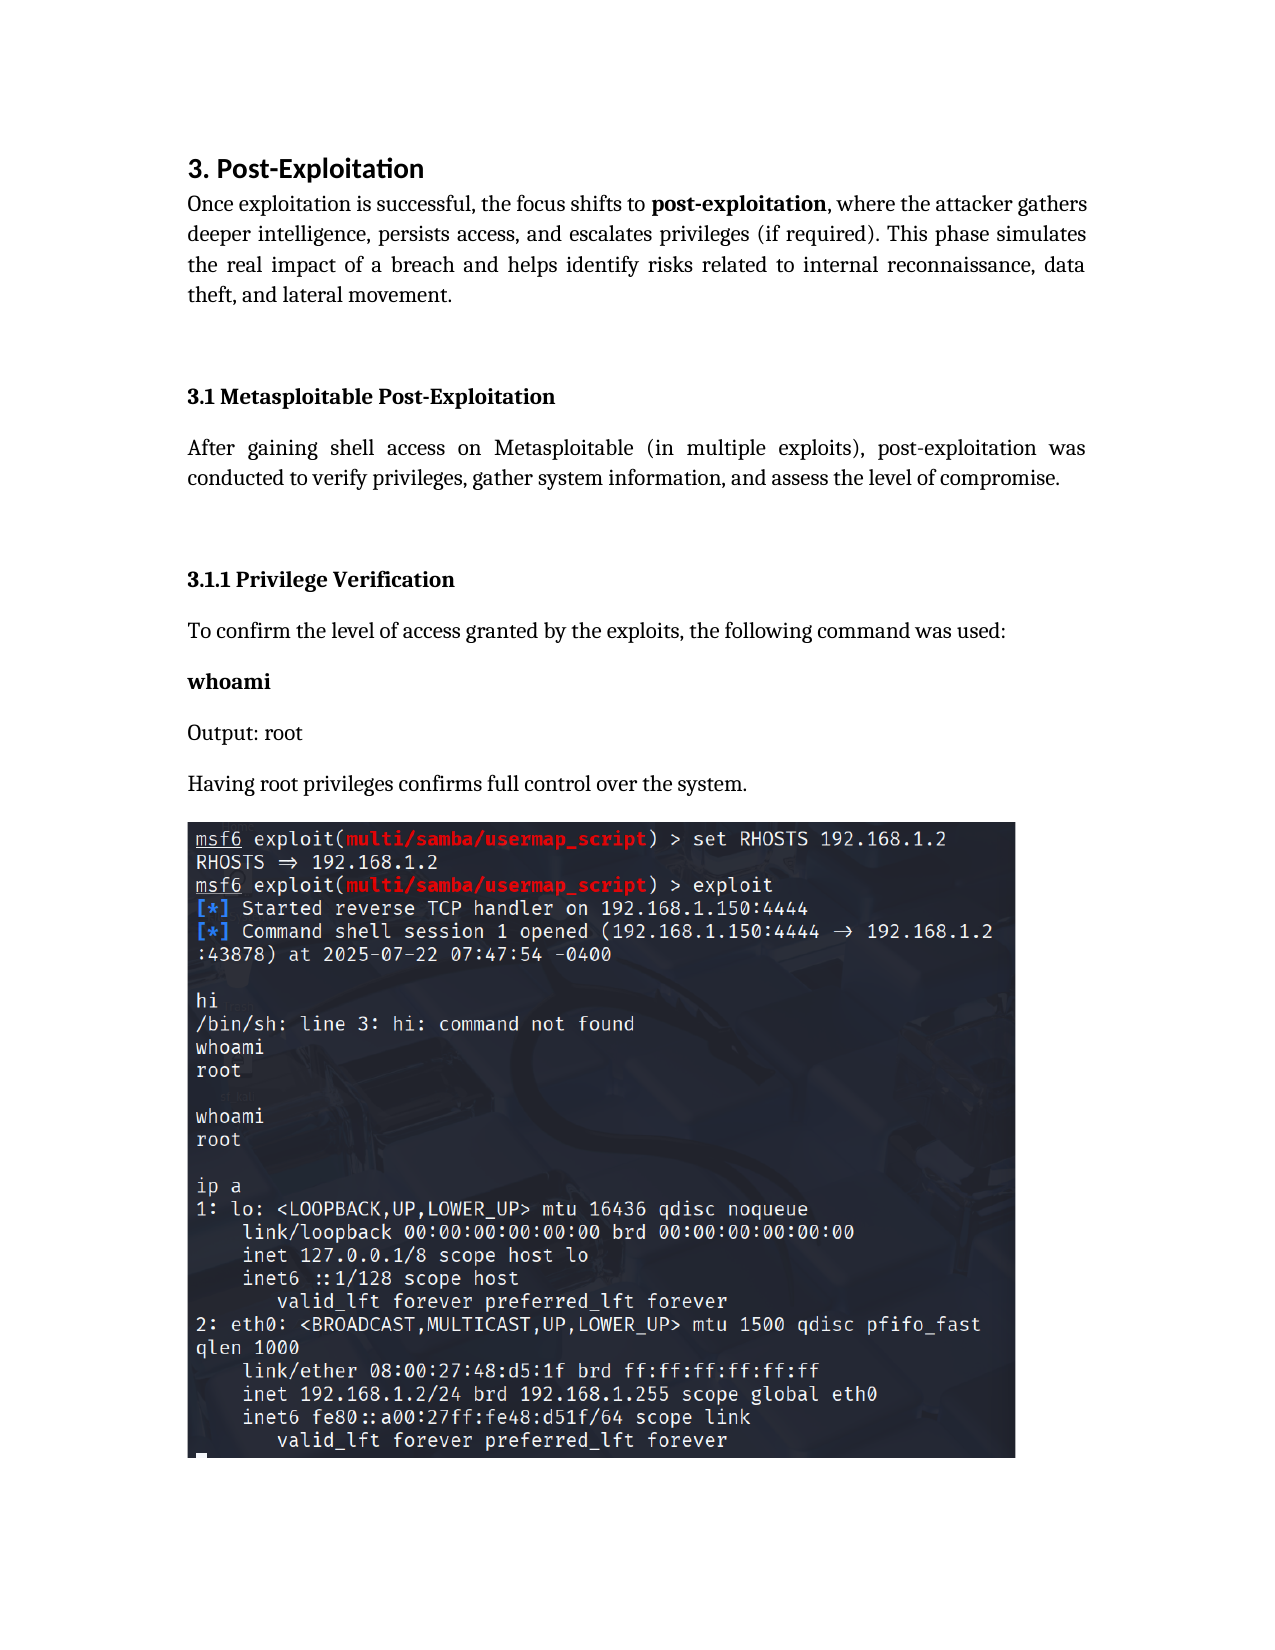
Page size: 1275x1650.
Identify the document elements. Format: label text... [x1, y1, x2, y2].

text 3.1 Metasploitable Post-Exploitation [187, 384, 1087, 410]
picture [187, 822, 1016, 1458]
text To confirm the level of access granted by the exploits, the following command was used: [187, 618, 1087, 644]
text After gaining shell access on Metasploitable (in multiple exploits), post-exploitation was conducted to verify privileges, gather system information, and assess the level of compromise. [187, 435, 1087, 491]
subtitle 3. Post-Exploitation [187, 150, 1087, 186]
text Output: root [187, 720, 1087, 746]
text 3.1.1 Privilege Verification [187, 567, 1087, 593]
text Having root privileges confirms full control over the system. [187, 771, 1087, 797]
text Once exploitation is successful, the focus shifts to post-exploitation, where the attacker gathers deeper intelligence, persists access, and escalates privileges (if required). This phase simulates the real impact of a breach and helps identify risks related to internal reconnaissance, data theft, and lateral movement. [187, 191, 1087, 308]
text whoami [187, 669, 1087, 695]
